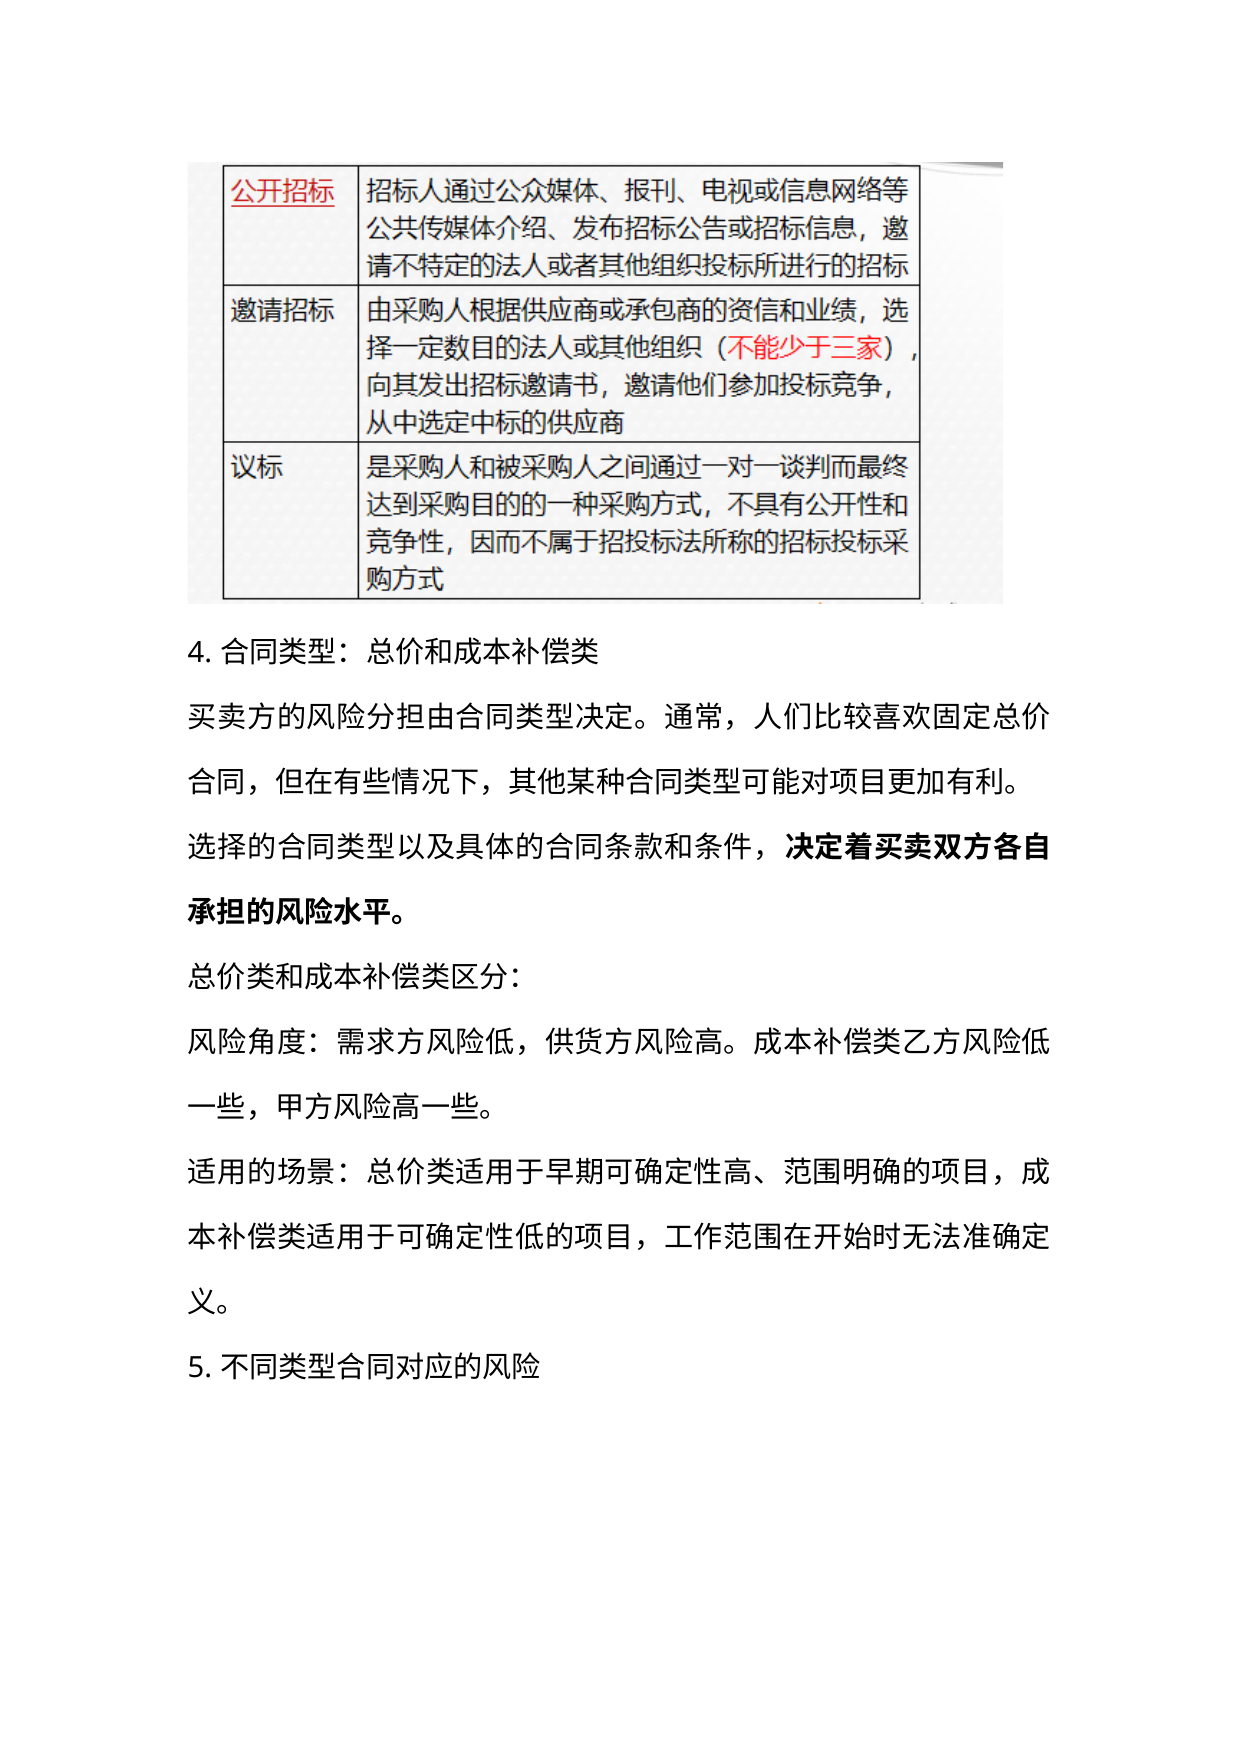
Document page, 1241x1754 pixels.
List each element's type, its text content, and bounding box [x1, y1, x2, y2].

picture [187, 162, 1004, 604]
list 合同类型：总价和成本补偿类 [187, 617, 1053, 682]
list 总价类和成本补偿类区分： [187, 942, 1053, 1007]
list 选择的合同类型以及具体的合同条款和条件，决定着买卖双方各自承担的风险水平。 [187, 812, 1053, 942]
list 买卖方的风险分担由合同类型决定。通常，人们比较喜欢固定总价合同，但在有些情况下，其他某种合同类型可能对项目更加有利。 [187, 682, 1053, 812]
list 风险角度：需求方风险低，供货方风险高。成本补偿类乙方风险低一些，甲方风险高一些。 [187, 1007, 1053, 1137]
list 适用的场景：总价类适用于早期可确定性高、范围明确的项目，成本补偿类适用于可确定性低的项目，工作范围在开始时无法准确定义。 [187, 1137, 1053, 1332]
list 不同类型合同对应的风险 [187, 1332, 1053, 1397]
